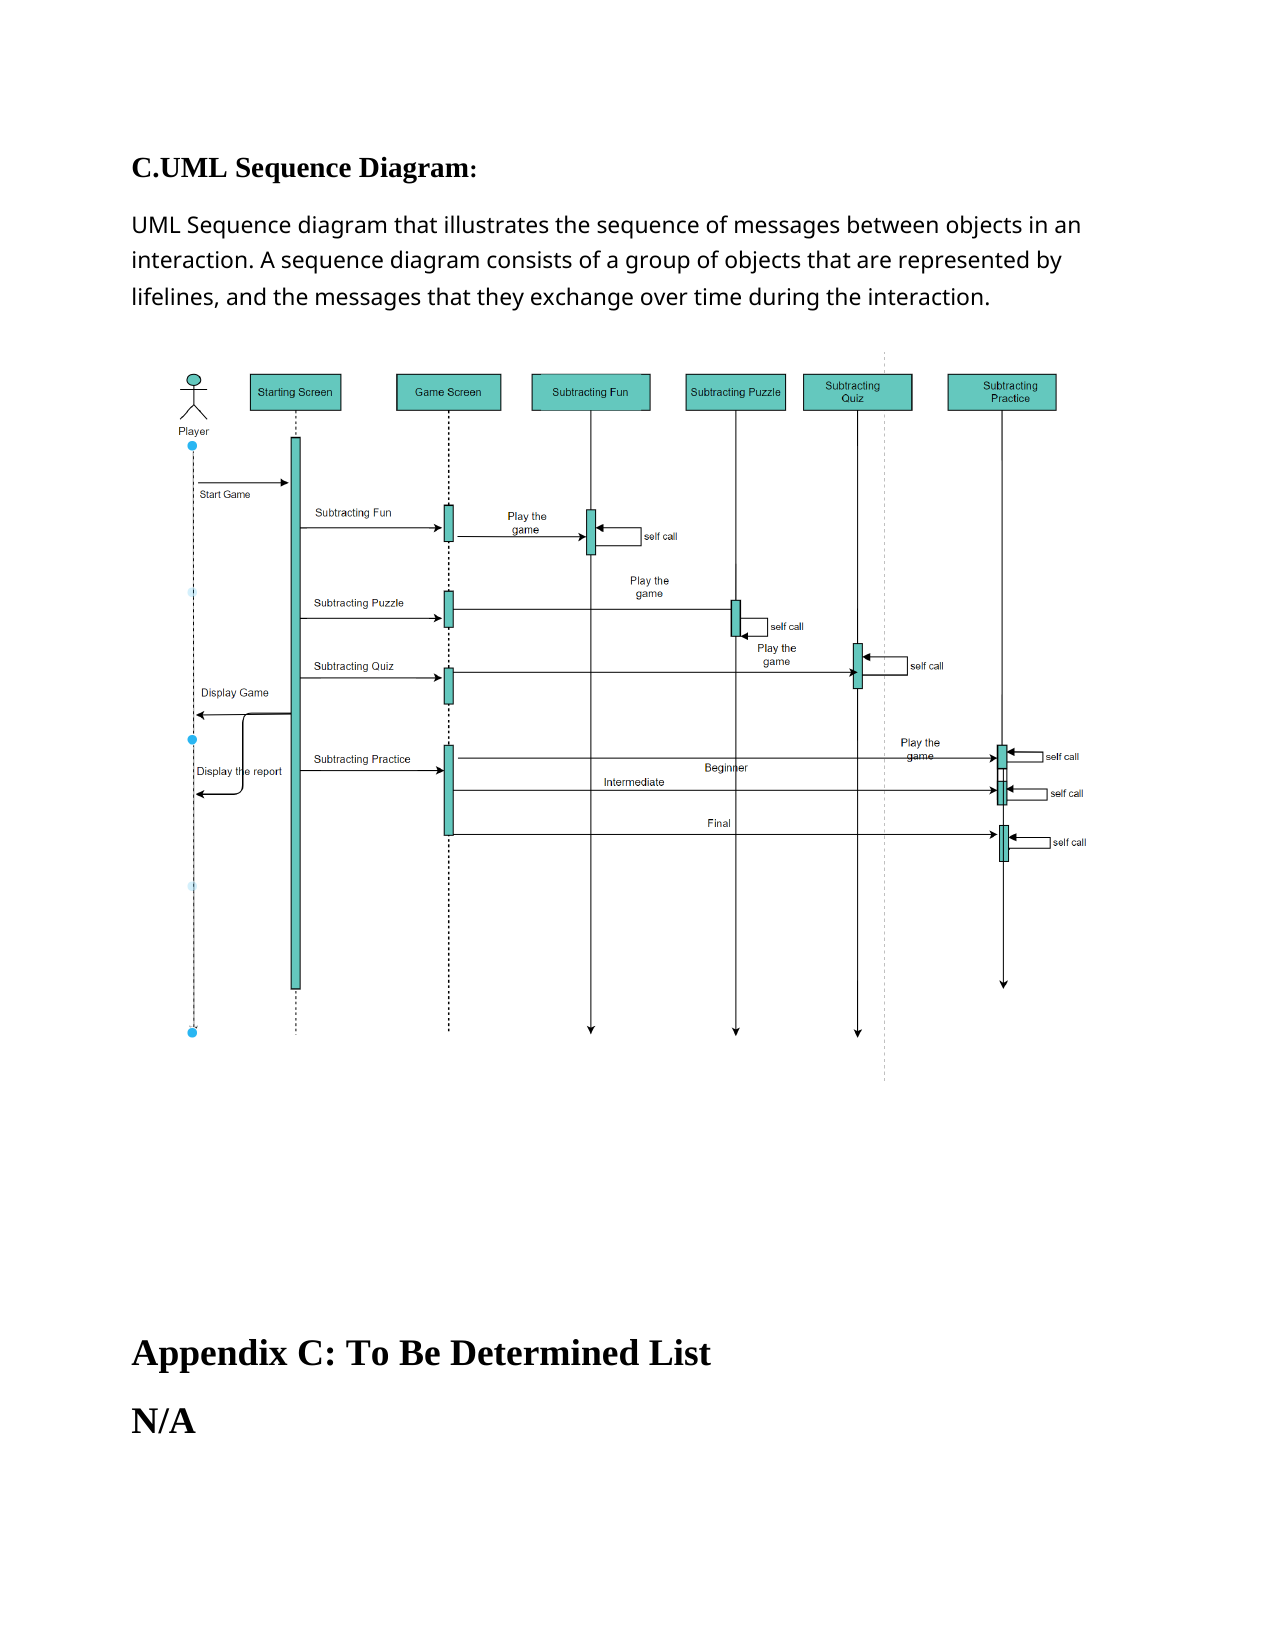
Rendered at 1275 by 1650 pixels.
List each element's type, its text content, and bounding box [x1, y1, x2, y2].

subtitle Appendix C: To Be Determined List [131, 1331, 1125, 1374]
subtitle C.UML Sequence Diagram: [131, 150, 1125, 183]
text UML Sequence diagram that illustrates the sequence of messages between objects in an interaction. A sequence diagram consists of a group of objects that are represented by lifelines, and the messages that they exchange over time during the interaction. [131, 208, 1125, 312]
text N/A [131, 1399, 1125, 1442]
picture [131, 352, 1125, 1083]
